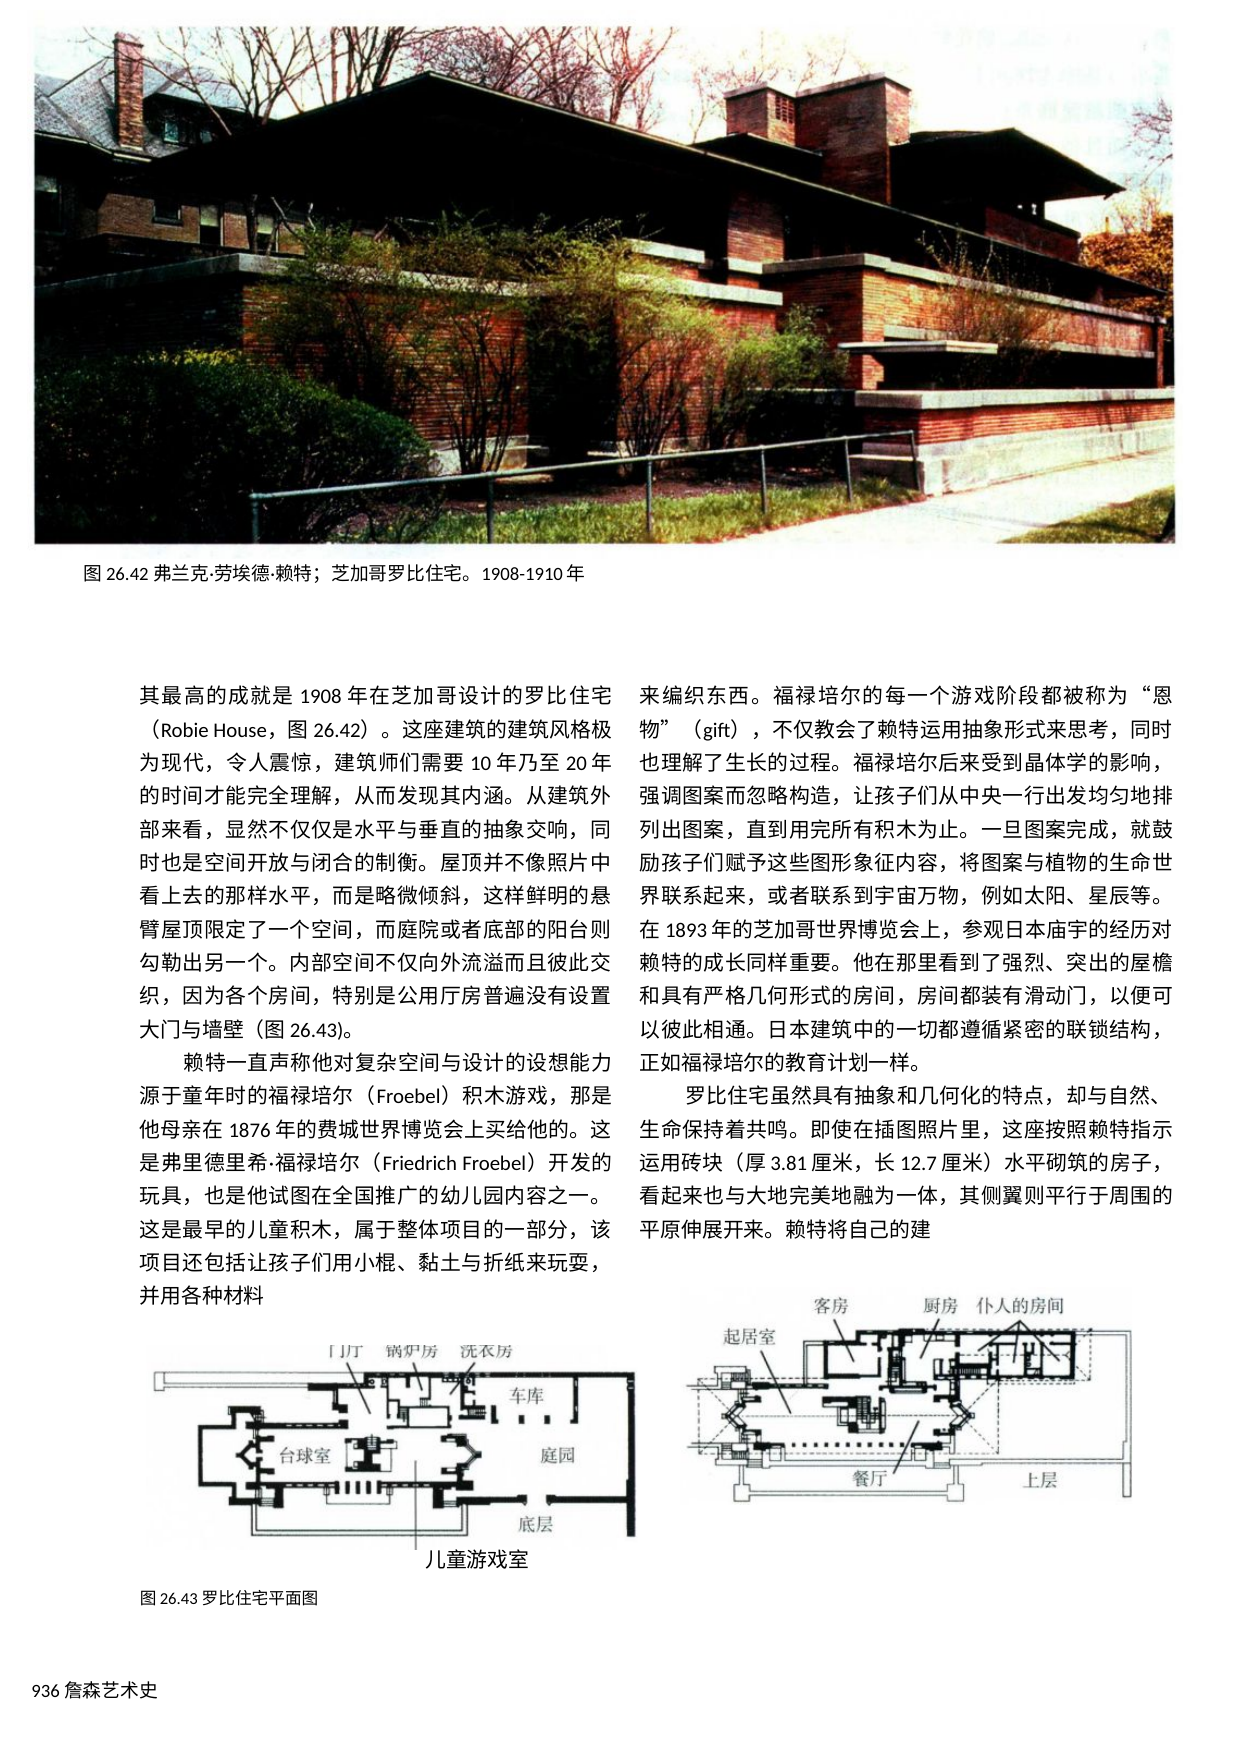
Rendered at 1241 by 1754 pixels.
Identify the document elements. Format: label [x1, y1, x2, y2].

picture [680, 1287, 1133, 1505]
picture [145, 1345, 638, 1550]
picture [27, 10, 1184, 559]
